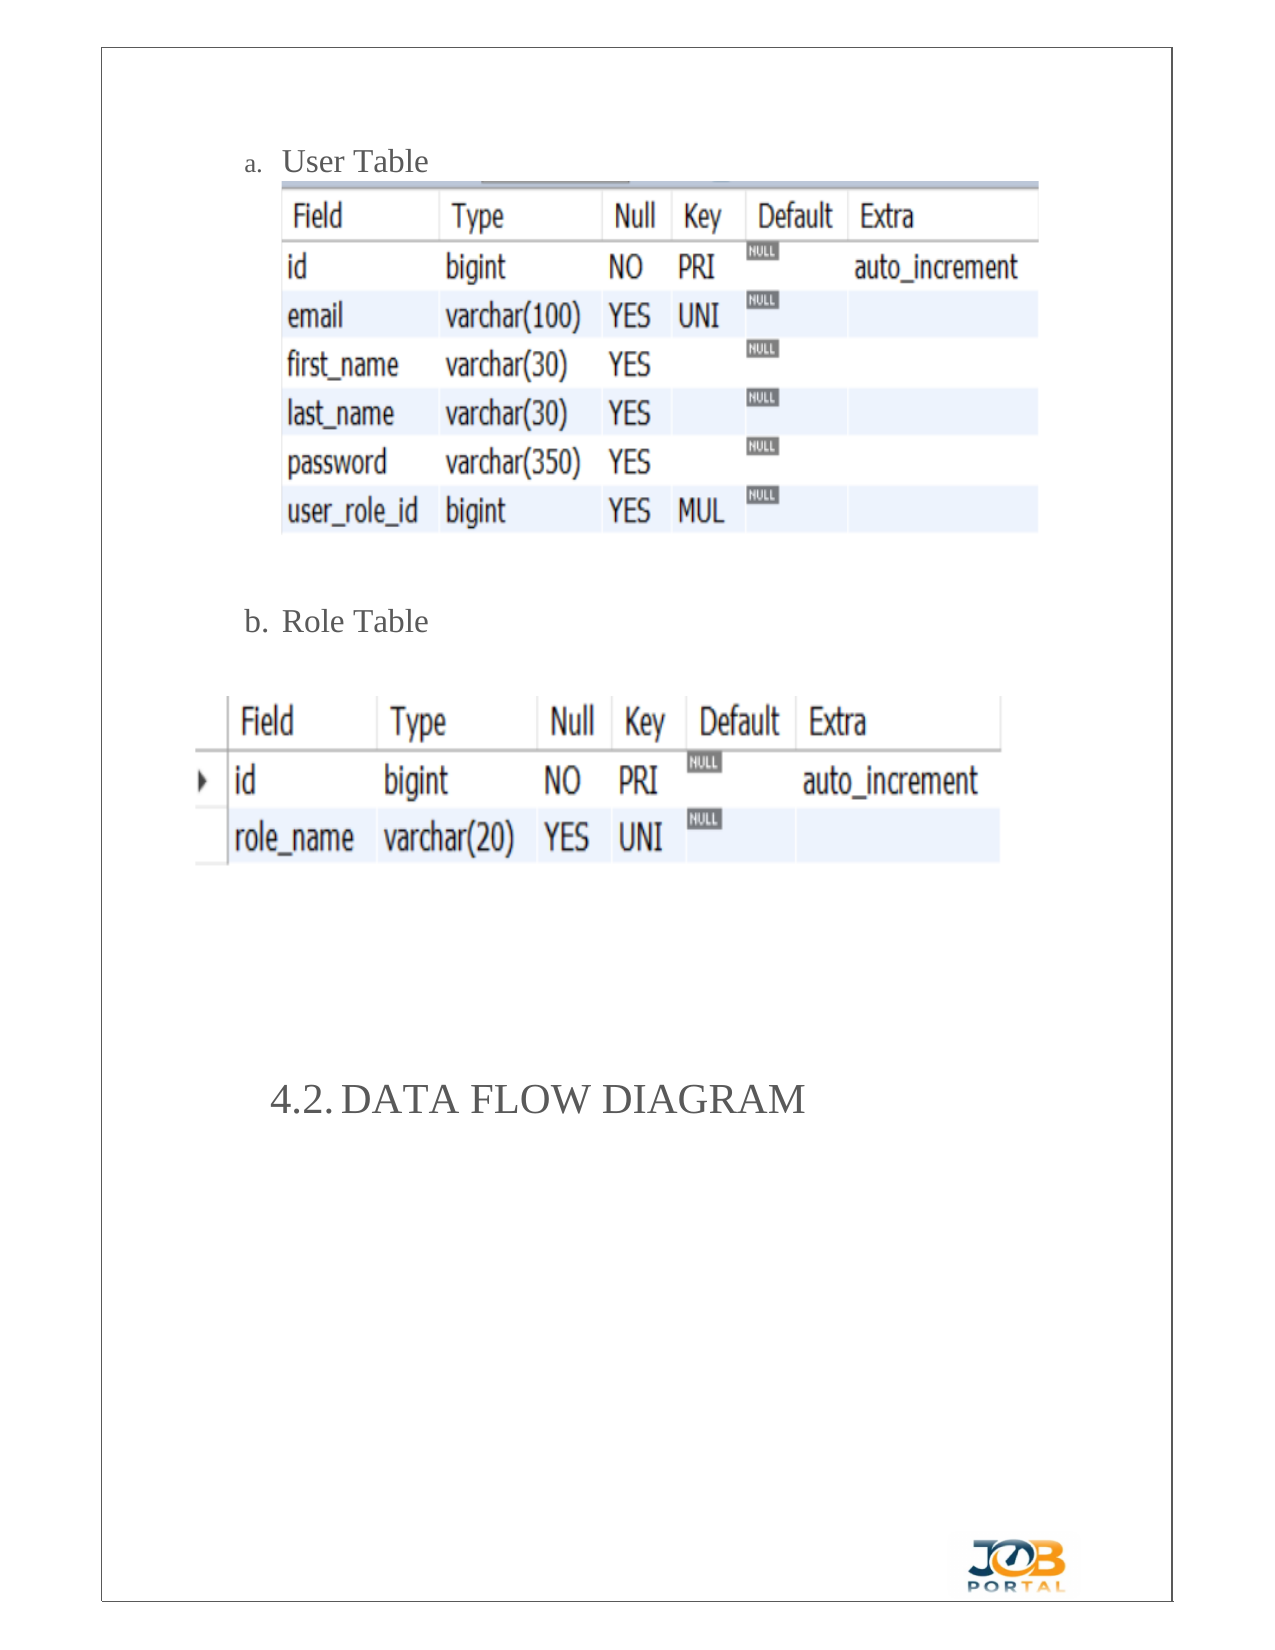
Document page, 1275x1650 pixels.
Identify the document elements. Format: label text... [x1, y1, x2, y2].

picture [195, 696, 1006, 928]
picture [281, 181, 1039, 592]
list Role Table [244, 601, 1089, 640]
picture [963, 1547, 1065, 1583]
list DATA FLOW DIAGRAM [270, 1074, 1089, 1123]
